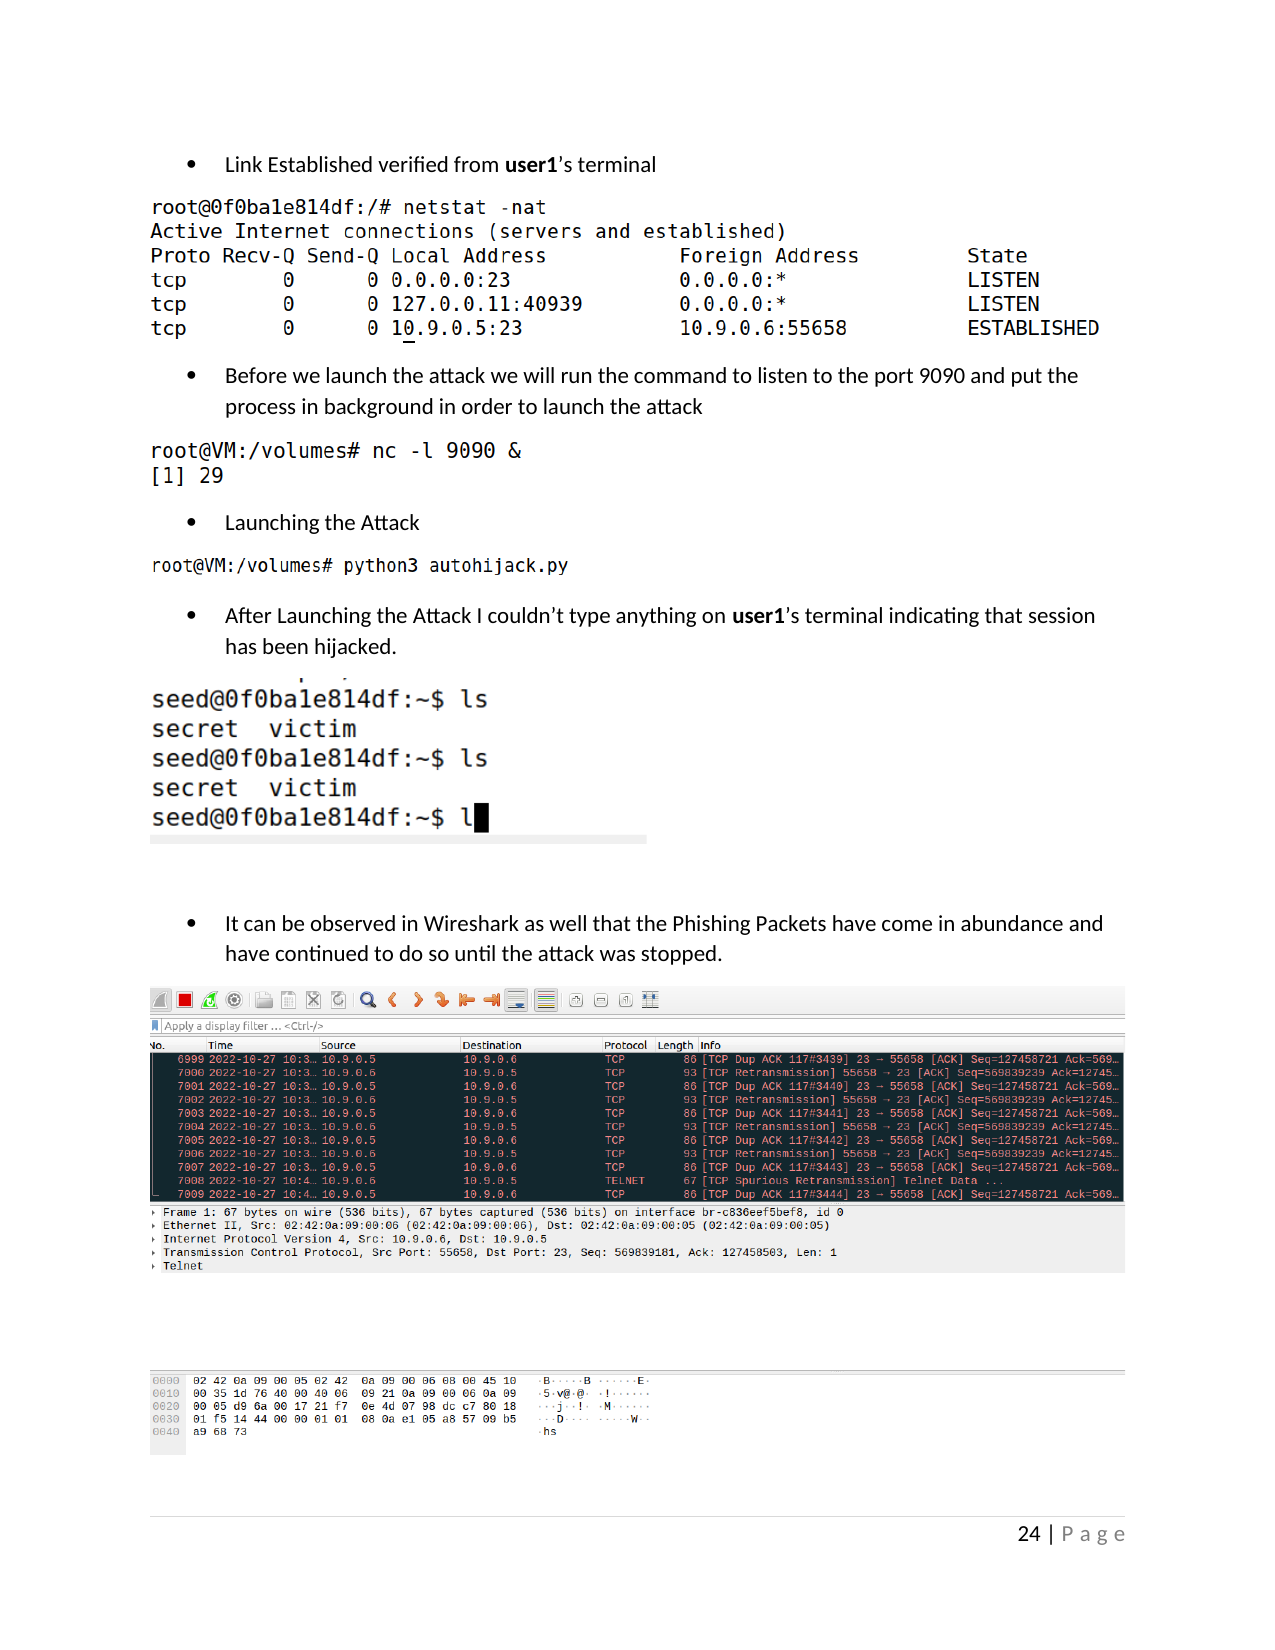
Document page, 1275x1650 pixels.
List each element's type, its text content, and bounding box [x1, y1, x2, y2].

picture [150, 438, 658, 489]
picture [150, 196, 1125, 343]
list After Launching the Attack I couldn’t type anything on user1’s terminal indicating that session has been hijacked. [187, 602, 1125, 660]
list Launching the Attack [187, 508, 1125, 536]
picture [150, 554, 605, 582]
list It can be observed in Wireshark as well that the Phishing Packets have come in abundance and have continued to do so until the attack was stopped. [187, 909, 1125, 967]
picture [150, 678, 647, 844]
picture [150, 986, 1125, 1455]
list Link Established verified from user1’s terminal [187, 150, 1125, 178]
list Before we launch the attack we will run the command to listen to the port 9090 and put the process in background in order to launch the attack [187, 362, 1125, 420]
